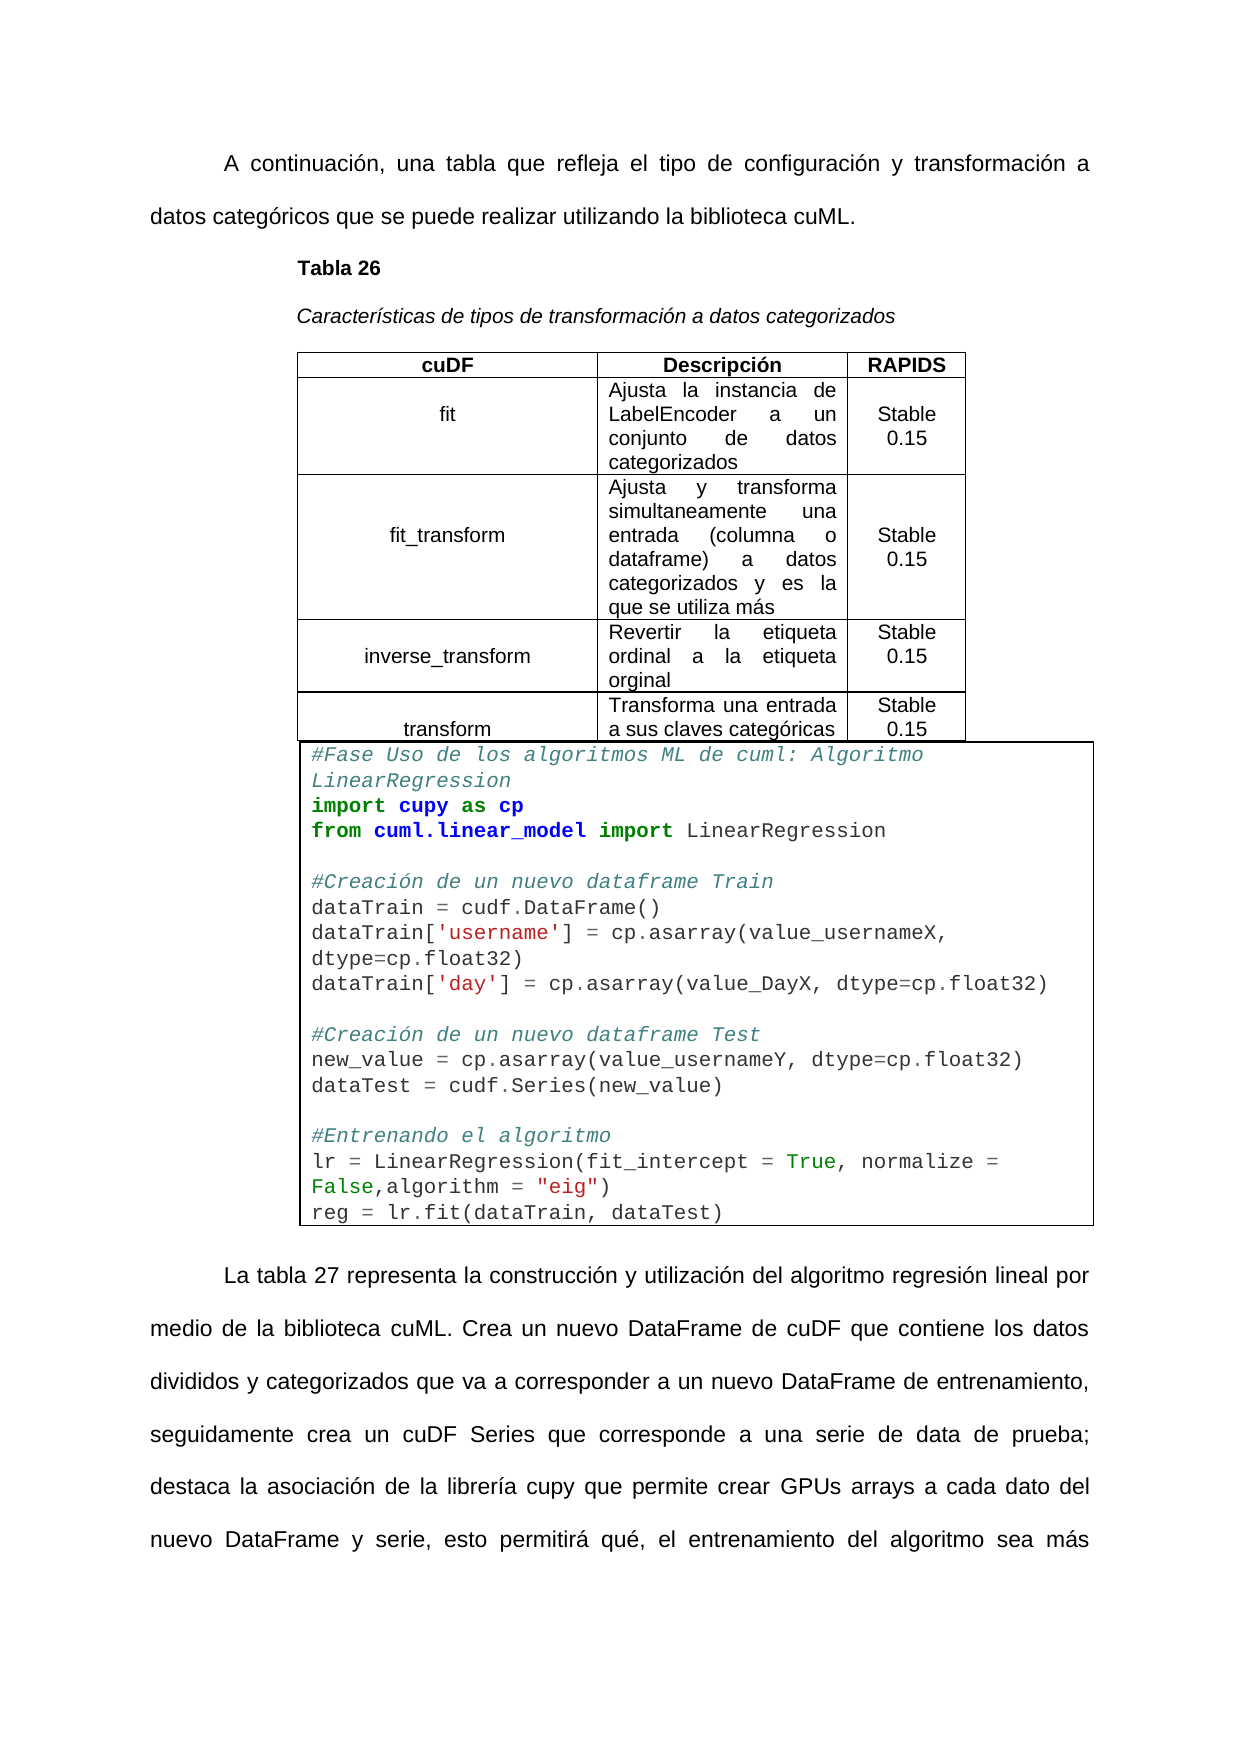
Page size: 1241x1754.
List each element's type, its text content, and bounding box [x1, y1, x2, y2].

table_cell Stable 0.15 [848, 378, 965, 474]
table_cell Ajusta y transforma simultaneamente una entrada (columna o dataframe) a datos categorizados y es la que se utiliza más [598, 475, 847, 618]
text Características de tipos de transformación a datos categorizados [239, 304, 1090, 328]
table_cell Stable 0.15 [848, 475, 965, 618]
table_cell Revertir la etiqueta ordinal a la etiqueta orginal [598, 620, 847, 691]
table_header #Fase Uso de los algoritmos ML de cuml: Algoritmo LinearRegression import cupy as cp from cuml.linear_model import LinearRegression #Creación de un nuevo dataframe Train dataTrain = cudf.DataFrame() dataTrain['username'] = cp.asarray(value_usernameX, dtype=cp.float32) dataTrain['day'] = cp.asarray(value_DayX, dtype=cp.float32) #Creación de un nuevo dataframe Test new_value = cp.asarray(value_usernameY, dtype=cp.float32) dataTest = cudf.Series(new_value) #Entrenando el algoritmo lr = LinearRegression(fit_intercept = True, normalize = False,algorithm = "eig") reg = lr.fit(dataTrain, dataTest) [301, 743, 1093, 1225]
text Tabla 26 [239, 256, 1090, 280]
table_cell Stable 0.15 [848, 693, 965, 740]
table_cell transform [298, 693, 597, 740]
table_cell Stable 0.15 [848, 620, 965, 691]
table_cell fit [298, 378, 597, 474]
table_cell inverse_transform [298, 620, 597, 691]
table_cell Ajusta la instancia de LabelEncoder a un conjunto de datos categorizados [598, 378, 847, 474]
table_cell Transforma una entrada a sus claves categóricas [598, 693, 847, 740]
table_header RAPIDS [848, 353, 965, 377]
table_cell fit_transform [298, 475, 597, 618]
text A continuación, una tabla que refleja el tipo de configuración y transformación a datos categóricos que se puede realizar utilizando la biblioteca cuML. [150, 150, 1090, 229]
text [150, 1262, 1090, 1552]
table_header cuDF [298, 353, 597, 377]
table_header Descripción [598, 353, 847, 377]
